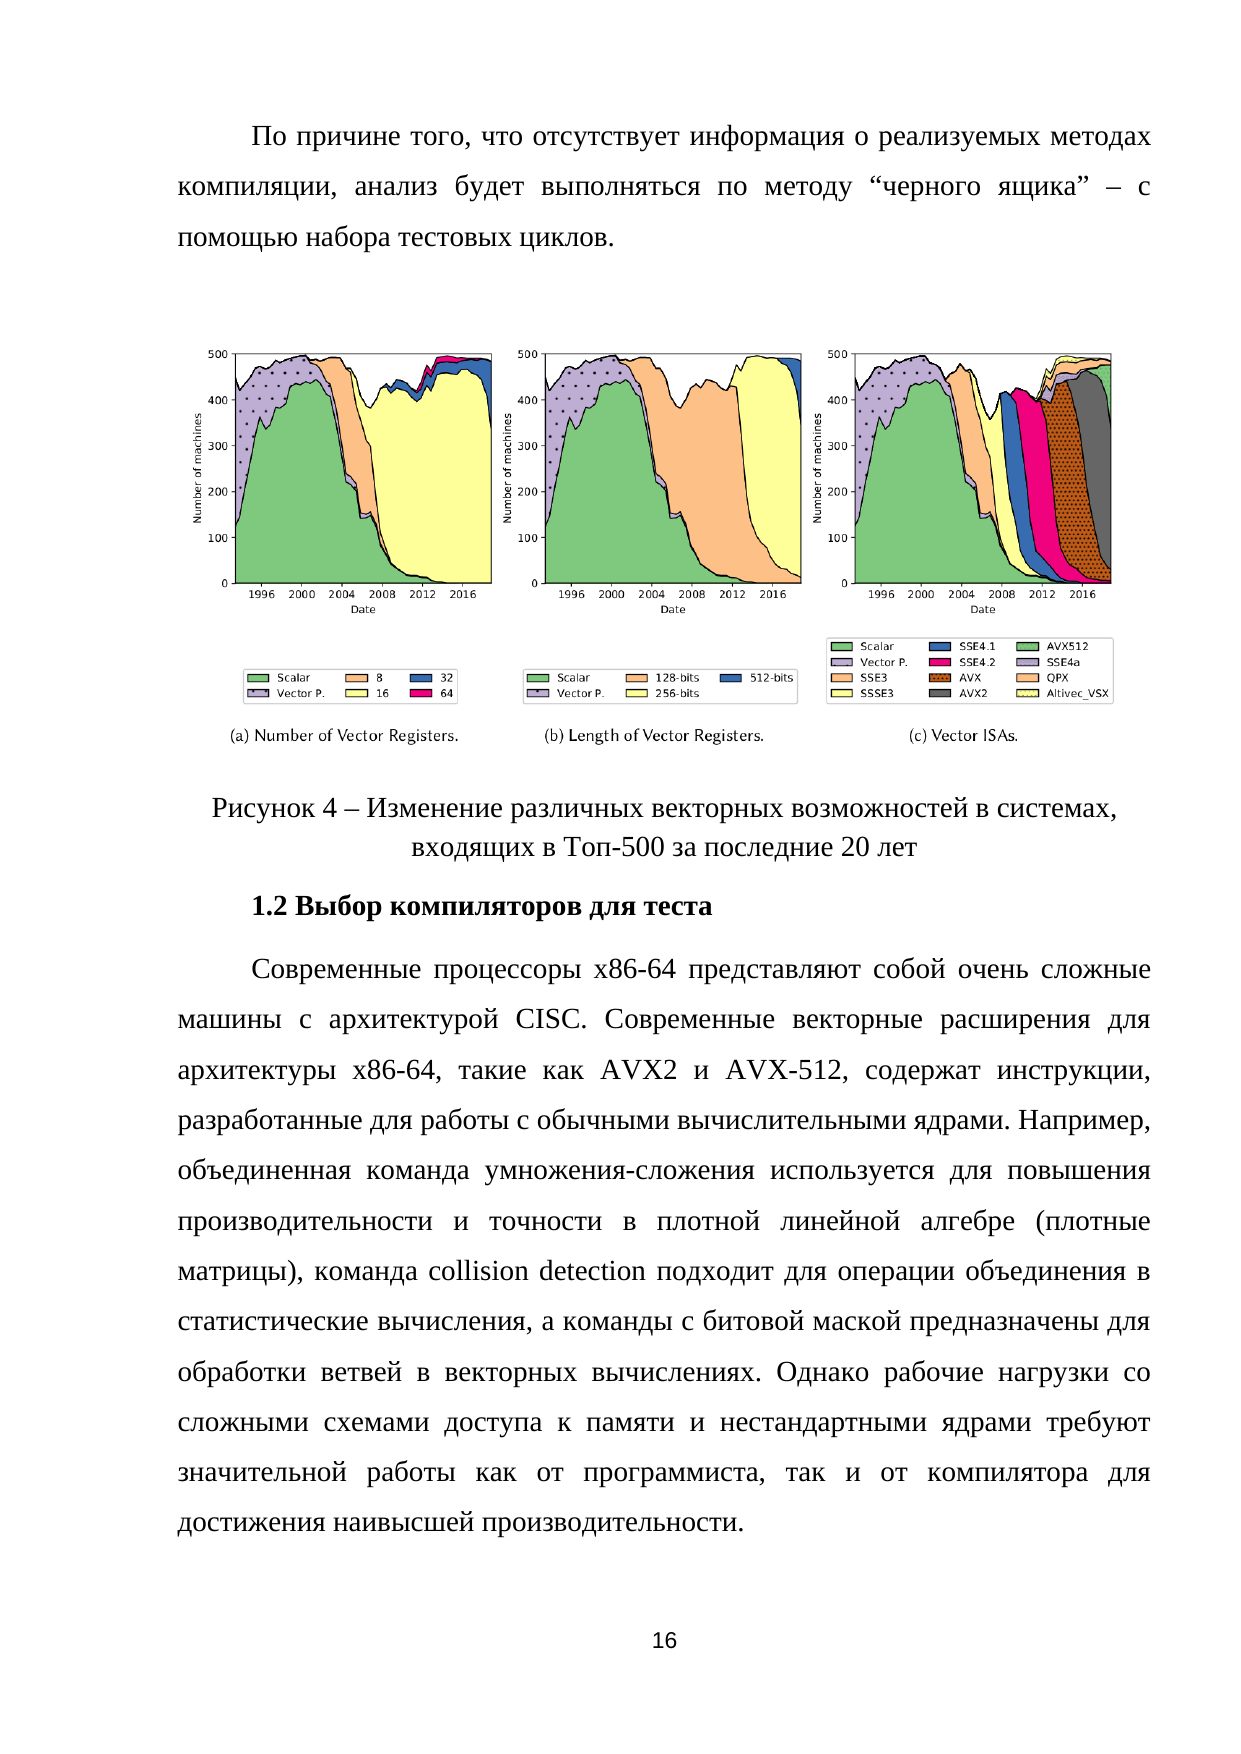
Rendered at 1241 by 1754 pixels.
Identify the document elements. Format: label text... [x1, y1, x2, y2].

text Современные процессоры x86-64 представляют собой очень сложные машины с архитектурой CISC. Современные векторные расширения для архитектуры x86-64, такие как AVX2 и AVX-512, содержат инструкции, разработанные для работы с обычными вычислительными ядрами. Например, объединенная команда умножения-сложения используется для повышения производительности и точности в плотной линейной алгебре (плотные матрицы), команда collision detection подходит для операции объединения в статистические вычисления, а команды с битовой маской предназначены для обработки ветвей в векторных вычислениях. Однако рабочие нагрузки со сложными схемами доступа к памяти и нестандартными ядрами требуют значительной работы как от программиста, так и от компилятора для достижения наивысшей производительности. [177, 951, 1152, 1538]
text Рисунок 4 – Изменение различных векторных возможностей в системах, входящих в Топ-500 за последние 20 лет [177, 790, 1152, 862]
text По причине того, что отсутствует информация о реализуемых методах компиляции, анализ будет выполняться по методу “черного ящика” – с помощью набора тестовых циклов. [177, 118, 1152, 252]
subtitle 1.2 Выбор компиляторов для теста [177, 888, 1152, 922]
picture [177, 317, 1152, 757]
